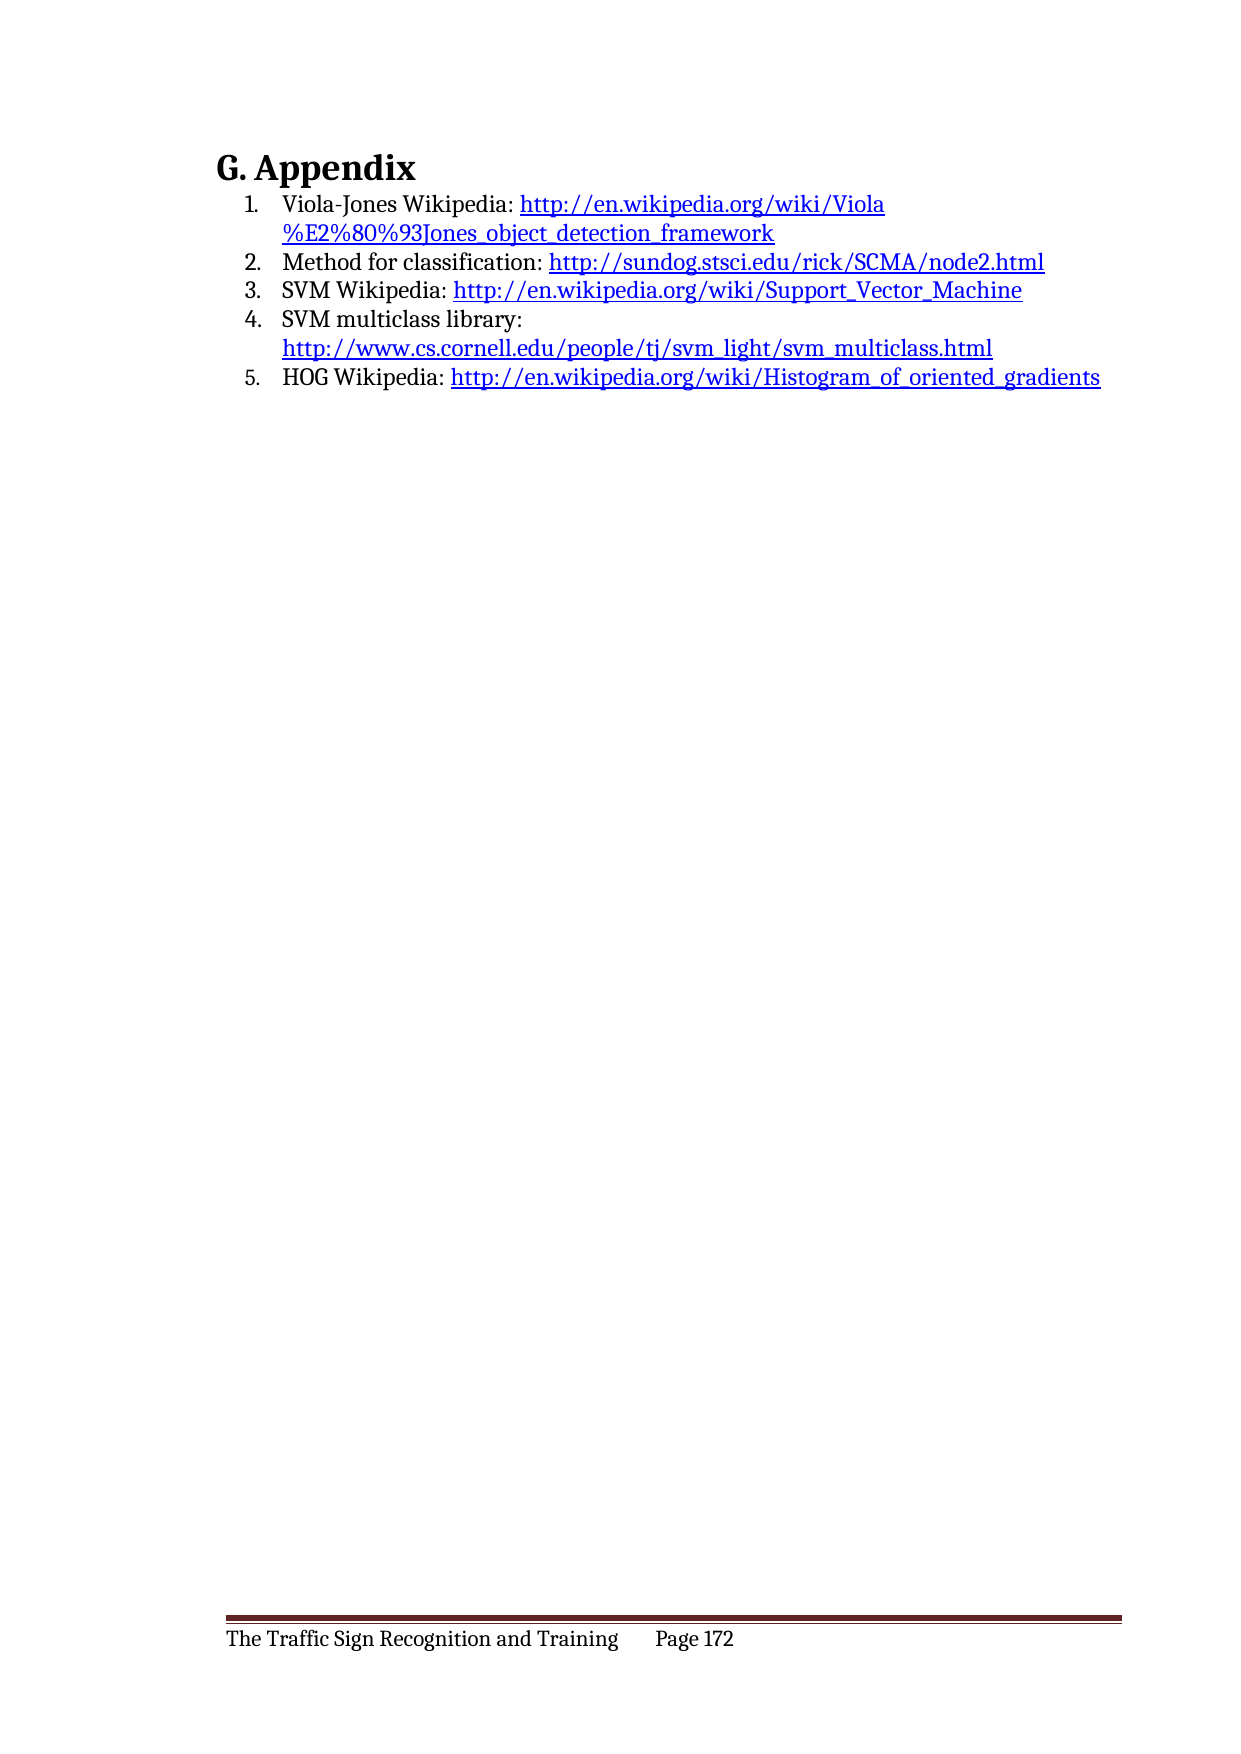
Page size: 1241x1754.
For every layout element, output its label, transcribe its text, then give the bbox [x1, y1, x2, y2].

list HOG Wikipedia: http://en.wikipedia.org/wiki/Histogram_of_oriented_gradients [244, 363, 1122, 391]
subtitle Appendix [216, 147, 1122, 190]
list Viola-Jones Wikipedia: http://en.wikipedia.org/wiki/Viola%E2%80%93Jones_object_detection_framework [244, 190, 1122, 248]
list Method for classification: http://sundog.stsci.edu/rick/SCMA/node2.html [244, 248, 1122, 276]
list SVM Wikipedia: http://en.wikipedia.org/wiki/Support_Vector_Machine [244, 276, 1122, 305]
list SVM multiclass library: http://www.cs.cornell.edu/people/tj/svm_light/svm_multiclass.html [244, 305, 1122, 363]
